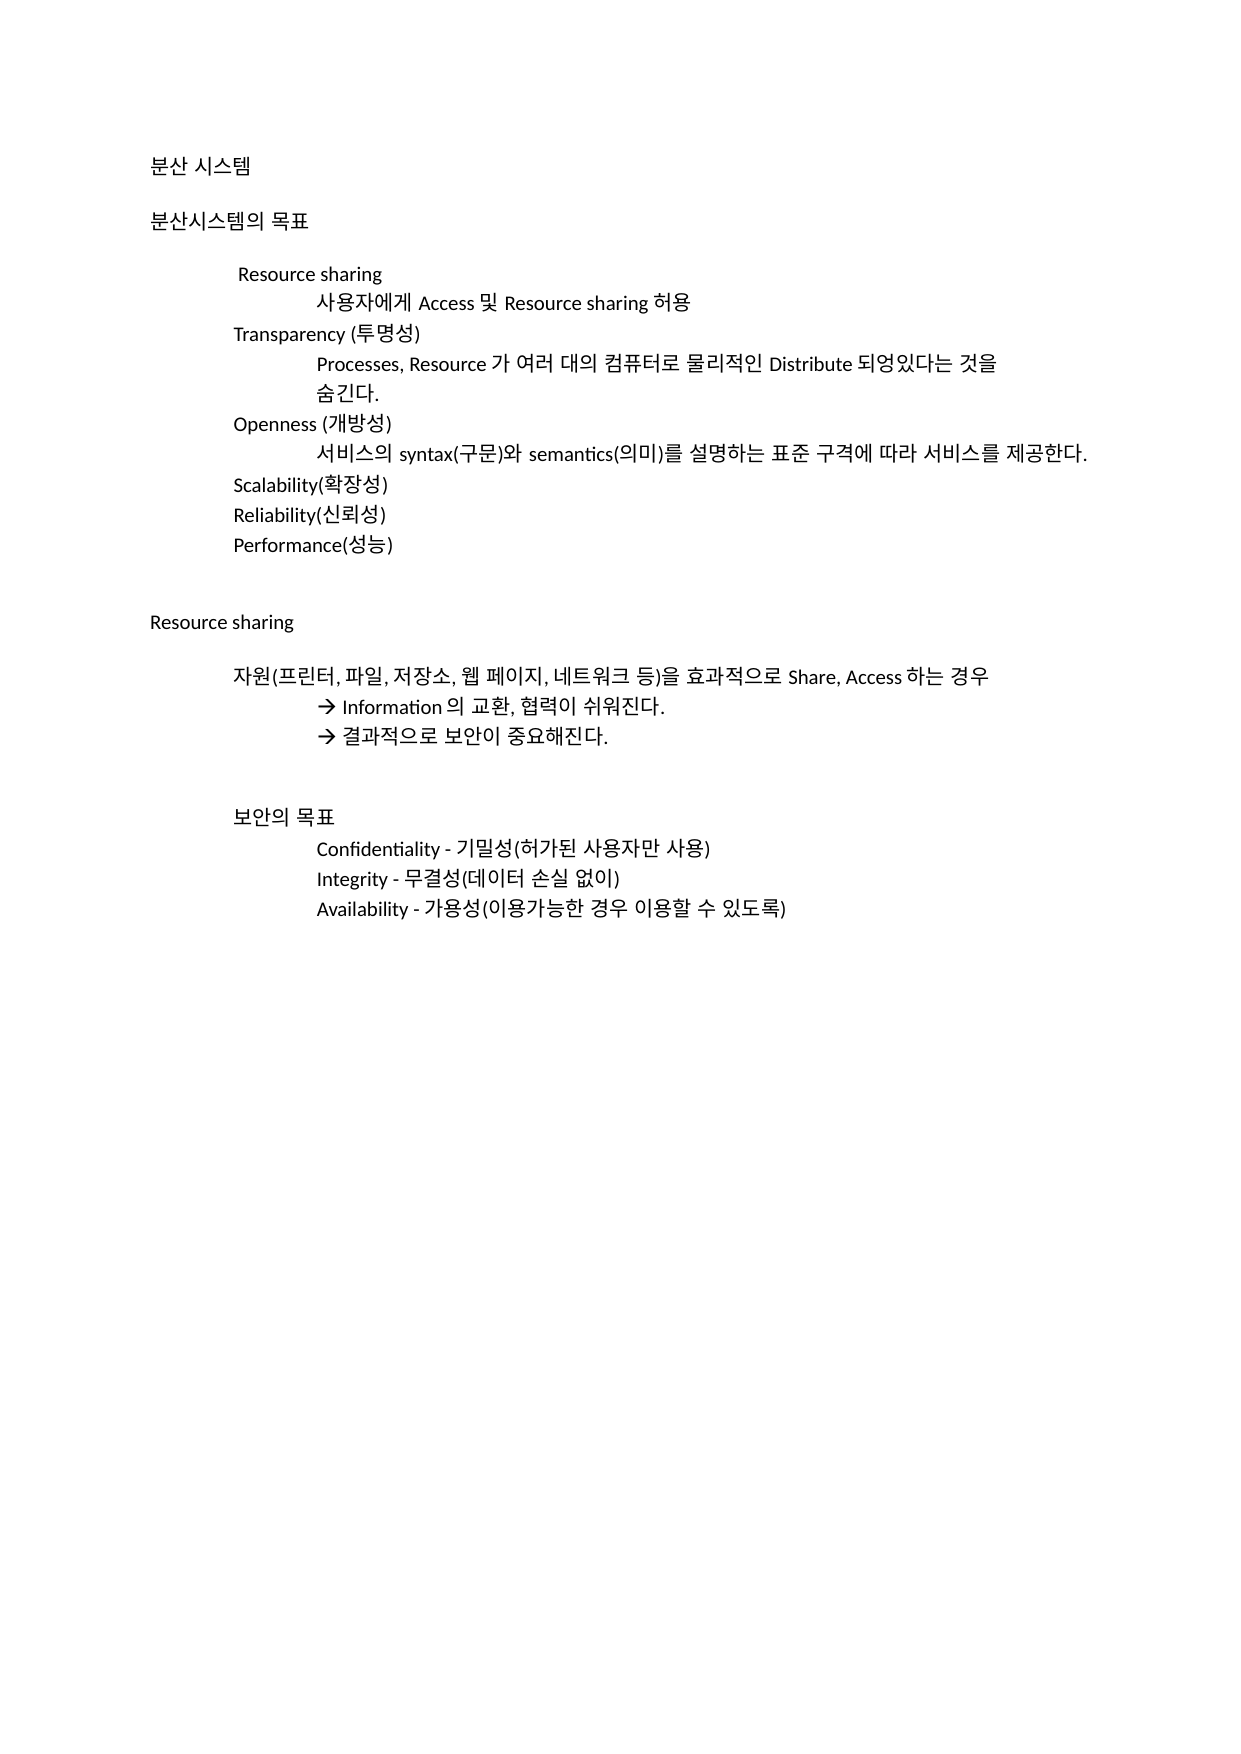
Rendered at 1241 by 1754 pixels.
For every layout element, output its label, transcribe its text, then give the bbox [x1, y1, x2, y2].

text Availability - 가용성(이용가능한 경우 이용할 수 있도록) [233, 892, 1090, 922]
text 분산시스템의 목표 [150, 206, 1090, 236]
text Resource sharing [150, 261, 1090, 287]
text 서비스의 syntax(구문)와 semantics(의미)를 설명하는 표준 구격에 따라 서비스를 제공한다. [317, 438, 1090, 468]
text Confidentiality - 기밀성(허가된 사용자만 사용) [233, 832, 1090, 862]
text Resource sharing [150, 609, 1090, 635]
text Processes, Resource가 여러 대의 컴퓨터로 물리적인 Distribute 되엉있다는 것을 [317, 347, 1090, 377]
text Transparency (투명성) [150, 317, 1090, 347]
text 보안의 목표 [150, 802, 1090, 832]
text 분산 시스템 [150, 150, 1090, 180]
text 결과적으로 보안이 중요해진다. [150, 721, 1090, 751]
text 자원(프린터, 파일, 저장소, 웹 페이지, 네트워크 등)을 효과적으로 Share, Access하는 경우 [150, 660, 1090, 690]
text Performance(성능) [150, 528, 1090, 558]
text 사용자에게 Access 및 Resource sharing 허용 [150, 287, 1090, 317]
text Reliability(신뢰성) [150, 498, 1090, 528]
text Information의 교환, 협력이 쉬워진다. [233, 690, 1090, 721]
text Openness (개방성) [150, 407, 1090, 438]
text Integrity - 무결성(데이터 손실 없이) [233, 862, 1090, 892]
text 숨긴다. [317, 377, 1090, 407]
text Scalability(확장성) [150, 468, 1090, 498]
